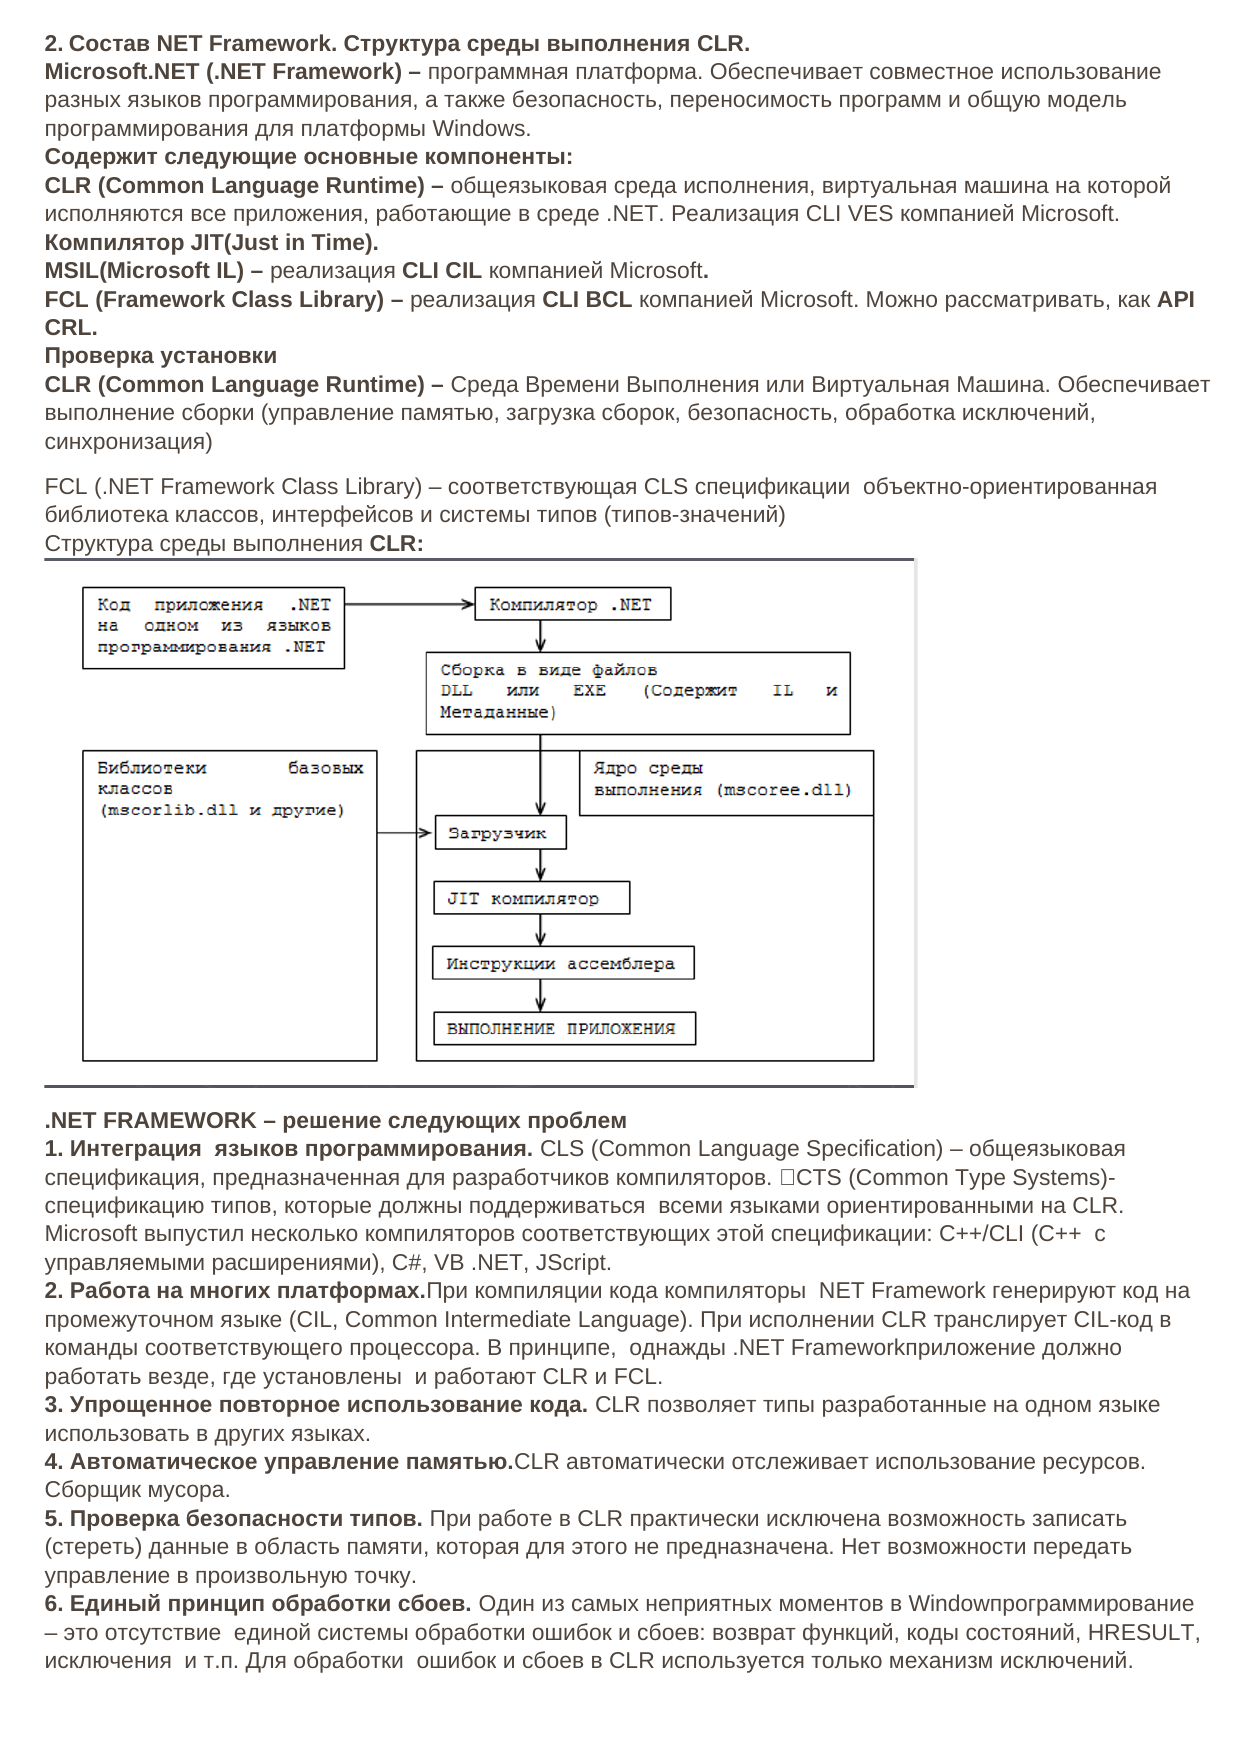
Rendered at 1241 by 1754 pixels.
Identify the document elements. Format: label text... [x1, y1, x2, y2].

text 2. Состав NET Framework. Структура среды выполнения CLR. Microsoft.NET (.NET Framework) – программная платформа. Обеспечивает совместное использование разных языков программирования, а также безопасность, переносимость программ и общую модель программирования для платформы Windows. Содержит следующие основные компоненты: CLR (Common Language Runtime) – общеязыковая среда исполнения, виртуальная машина на которой исполняются все приложения, работающие в среде .NET. Реализация CLI VES компанией Microsoft. Компилятор JIT(Just in Time). MSIL(Microsoft IL) – реализация CLI CIL компанией Microsoft. FCL (Framework Class Library) – реализация CLI BCL компанией Microsoft. Можно рассматривать, как API CRL. Проверка установки CLR (Common Language Runtime) – Среда Времени Выполнения или Виртуальная Машина. Обеспечивает выполнение сборки (управление памятью, загрузка сборок, безопасность, обработка исключений, синхронизация) [44, 29, 1211, 454]
text .NET FRAMEWORK – решение следующих проблем 1. Интеграция языков программирования. CLS (Common Language Specification) – общеязыковая спецификация, предназначенная для разработчиков компиляторов. CTS (Common Type Systems)- спецификацию типов, которые должны поддерживаться всеми языками ориентированными на CLR. Microsoft выпустил несколько компиляторов соответствующих этой спецификации: С++/CLI (C++ с управляемыми расширениями), С#, VB .NET, JScript. 2. Работа на многих платформах.При компиляции кода компиляторы NET Framework генерируют код на промежуточном языке (CIL, Common Intermediate Language). При исполнении CLR транслирует CIL-код в команды соответствующего процессора. В принципе, однажды .NET Frameworkприложение должно работать везде, где установлены и работают CLR и FCL. 3. Упрощенное повторное использование кода. CLR позволяет типы разработанные на одном языке использовать в других языках. 4. Автоматическое управление памятью.CLR автоматически отслеживает использование ресурсов. Сборщик мусора. 5. Проверка безопасности типов. При работе в CLR практически исключена возможность записать (стереть) данные в область памяти, которая для этого не предназначена. Нет возможности передать управление в произвольную точку. 6. Единый принцип обработки сбоев. Один из самых неприятных моментов в Windowпрограммирование – это отсутствие единой системы обработки ошибок и сбоев: возврат функций, коды состояний, HRESULT, исключения и т.п. Для обработки ошибок и сбоев в CLR используется только механизм исключений. [44, 1107, 1211, 1673]
picture [44, 558, 918, 1088]
